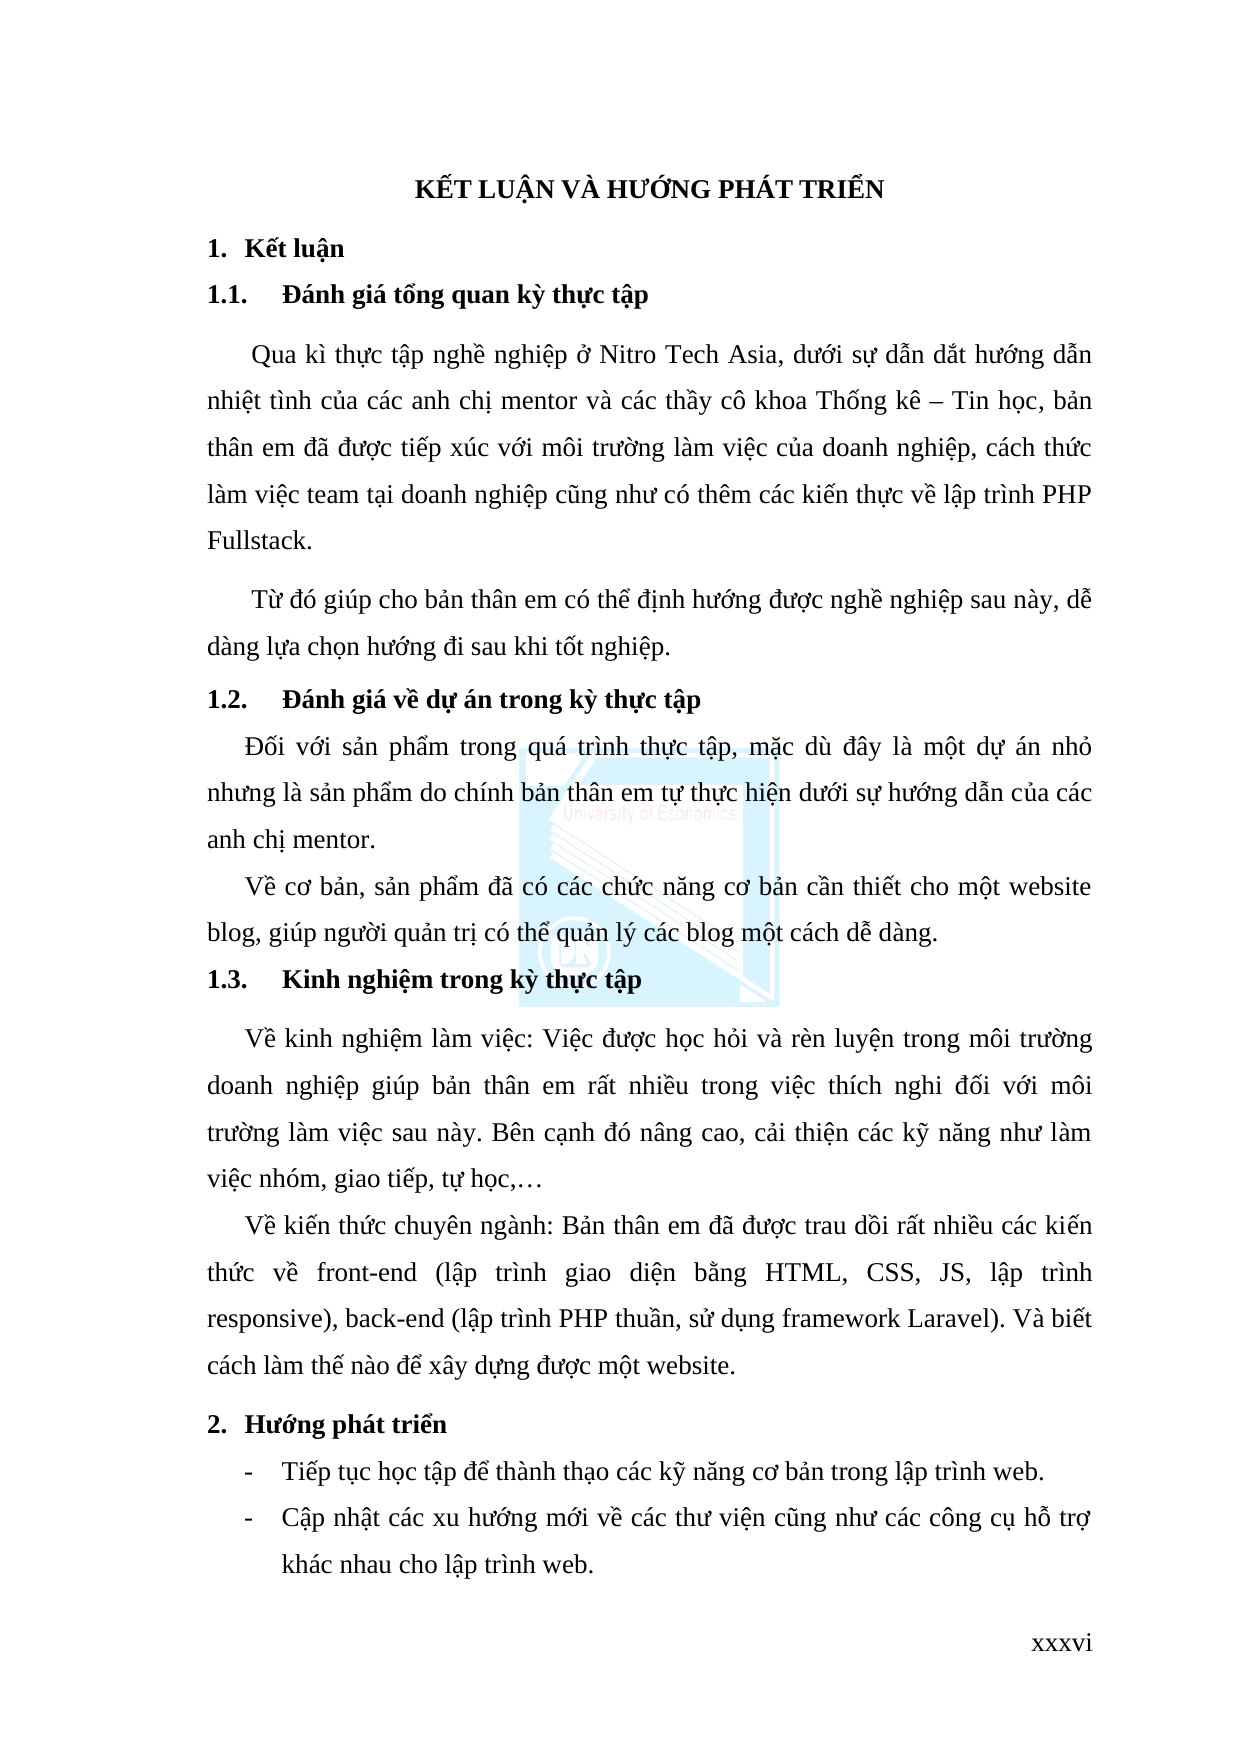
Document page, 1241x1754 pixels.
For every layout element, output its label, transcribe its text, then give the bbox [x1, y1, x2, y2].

list Kết luận [207, 232, 1092, 263]
list Kinh nghiệm trong kỳ thực tập [207, 963, 1092, 994]
list Hướng phát triển [207, 1408, 1092, 1439]
text Về kinh nghiệm làm việc: Việc được học hỏi và rèn luyện trong môi trường doanh nghiệp giúp bản thân em rất nhiều trong việc thích nghi đối với môi trường làm việc sau này. Bên cạnh đó nâng cao, cải thiện các kỹ năng như làm việc nhóm, giao tiếp, tự học,… [207, 1022, 1092, 1193]
list Đánh giá về dự án trong kỳ thực tập [207, 683, 1092, 714]
list Đánh giá tổng quan kỳ thực tập [207, 278, 1092, 310]
subtitle KẾT LUẬN VÀ HƯỚNG PHÁT TRIỂN [207, 173, 1092, 204]
list Về cơ bản, sản phẩm đã có các chức năng cơ bản cần thiết cho một website blog, giúp người quản trị có thể quản lý các blog một cách dễ dàng. [207, 870, 1092, 948]
text Qua kì thực tập nghề nghiệp ở Nitro Tech Asia, dưới sự dẫn dắt hướng dẫn nhiệt tình của các anh chị mentor và các thầy cô khoa Thống kê – Tin học, bản thân em đã được tiếp xúc với môi trường làm việc của doanh nghiệp, cách thức làm việc team tại doanh nghiệp cũng như có thêm các kiến thực về lập trình PHP Fullstack. [207, 338, 1092, 556]
list Cập nhật các xu hướng mới về các thư viện cũng như các công cụ hỗ trợ khác nhau cho lập trình web. [244, 1501, 1092, 1579]
text Về kiến thức chuyên ngành: Bản thân em đã được trau dồi rất nhiều các kiến thức về front-end (lập trình giao diện bằng HTML, CSS, JS, lập trình responsive), back-end (lập trình PHP thuần, sử dụng framework Laravel). Và biết cách làm thế nào để xây dựng được một website. [207, 1209, 1092, 1380]
text Từ đó giúp cho bản thân em có thể định hướng được nghề nghiệp sau này, dễ dàng lựa chọn hướng đi sau khi tốt nghiệp. [207, 583, 1092, 661]
list Tiếp tục học tập để thành thạo các kỹ năng cơ bản trong lập trình web. [244, 1455, 1092, 1486]
list Đối với sản phẩm trong quá trình thực tập, mặc dù đây là một dự án nhỏ nhưng là sản phẩm do chính bản thân em tự thực hiện dưới sự hướng dẫn của các anh chị mentor. [207, 730, 1092, 854]
